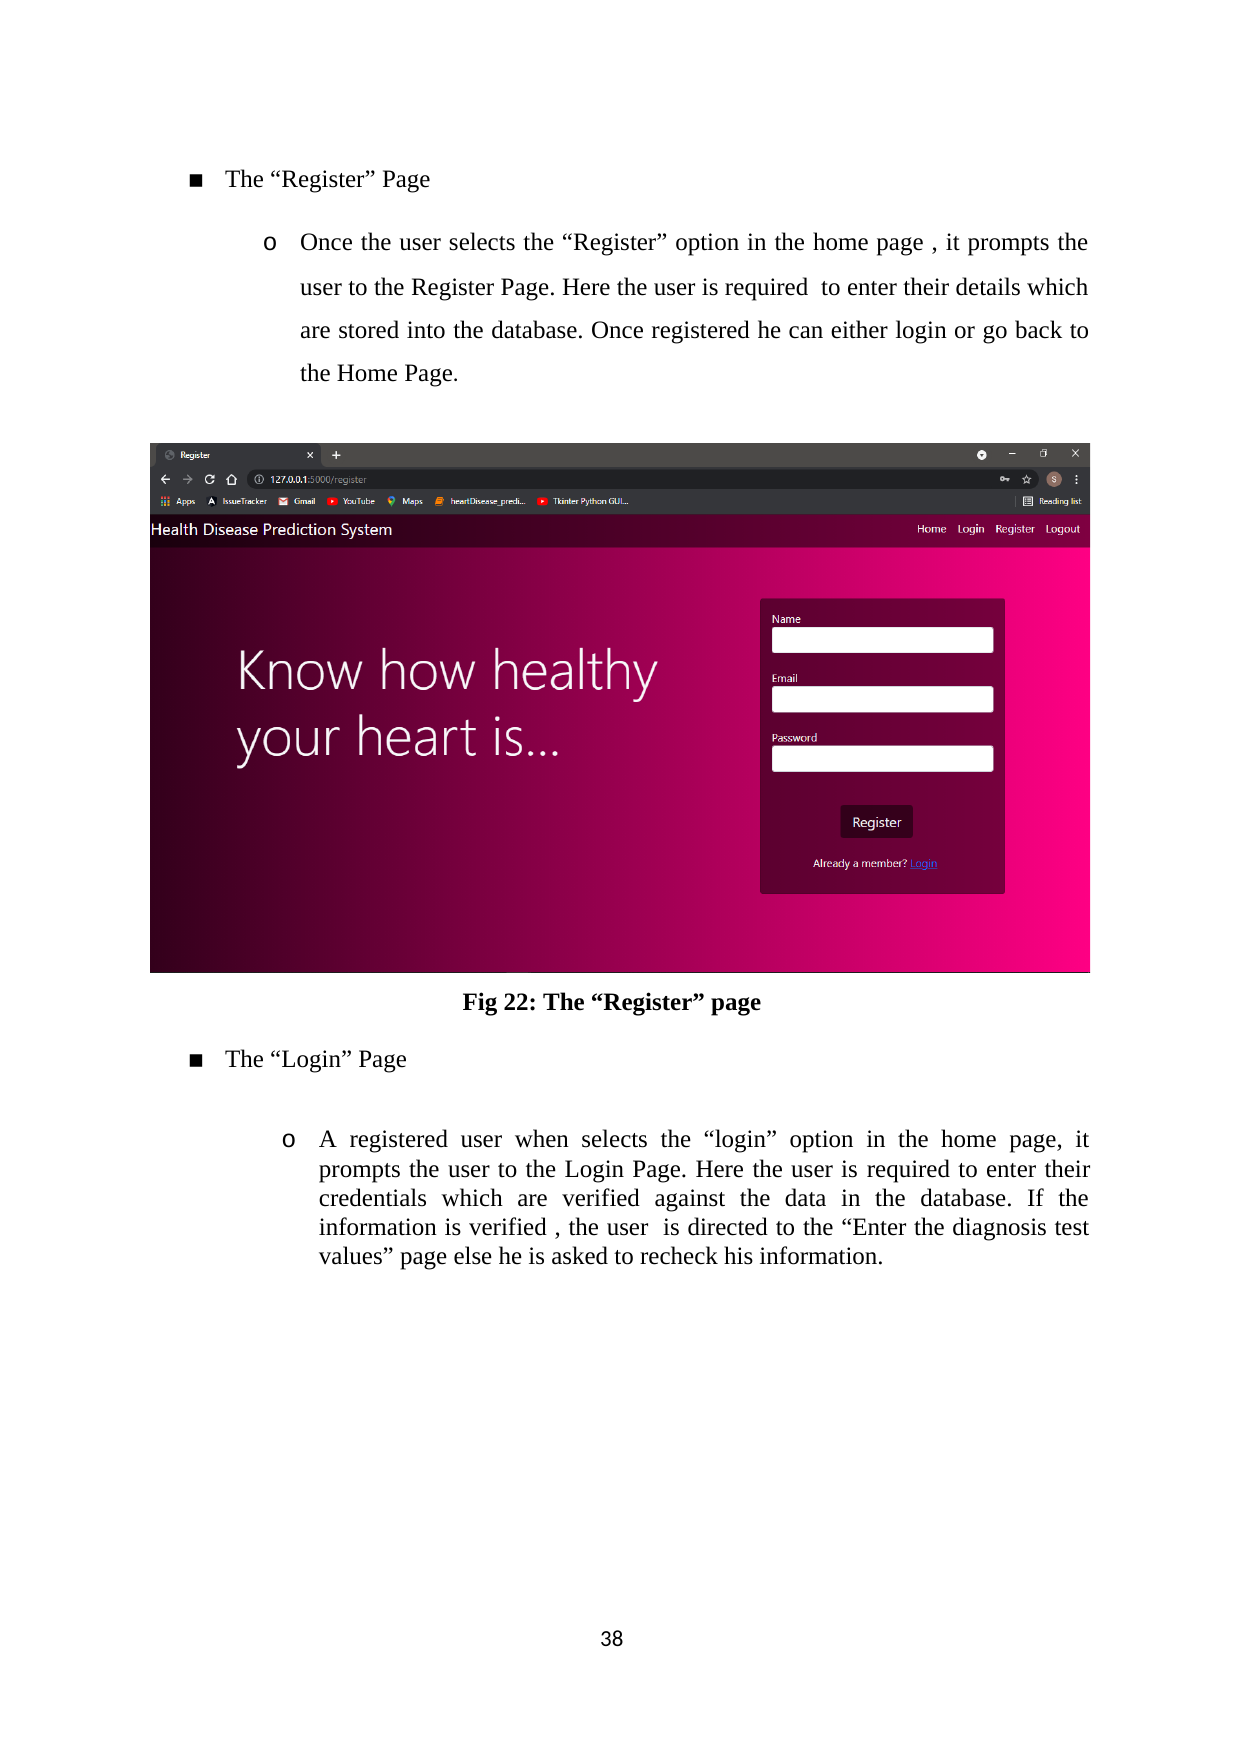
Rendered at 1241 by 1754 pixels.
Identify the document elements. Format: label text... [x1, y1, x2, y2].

text Fig 22: The “Register” page [300, 987, 1090, 1016]
list Once the user selects the “Register” option in the home page , it prompts the user to the Register Page. Here the user is required to enter their details which are stored into the database. Once registered he can either login or go back to the Home Page. [262, 227, 1090, 387]
list A registered user when selects the “login” option in the home page, it prompts the user to the Login Page. Here the user is required to enter their credentials which are verified against the data in the database. If the information is verified , the user is directed to the “Enter the diagnosis test values” page else he is asked to recheck his information. [281, 1124, 1090, 1269]
picture [150, 443, 1091, 973]
list The “Login” Page [187, 1030, 1090, 1081]
list The “Register” Page [187, 150, 1090, 201]
